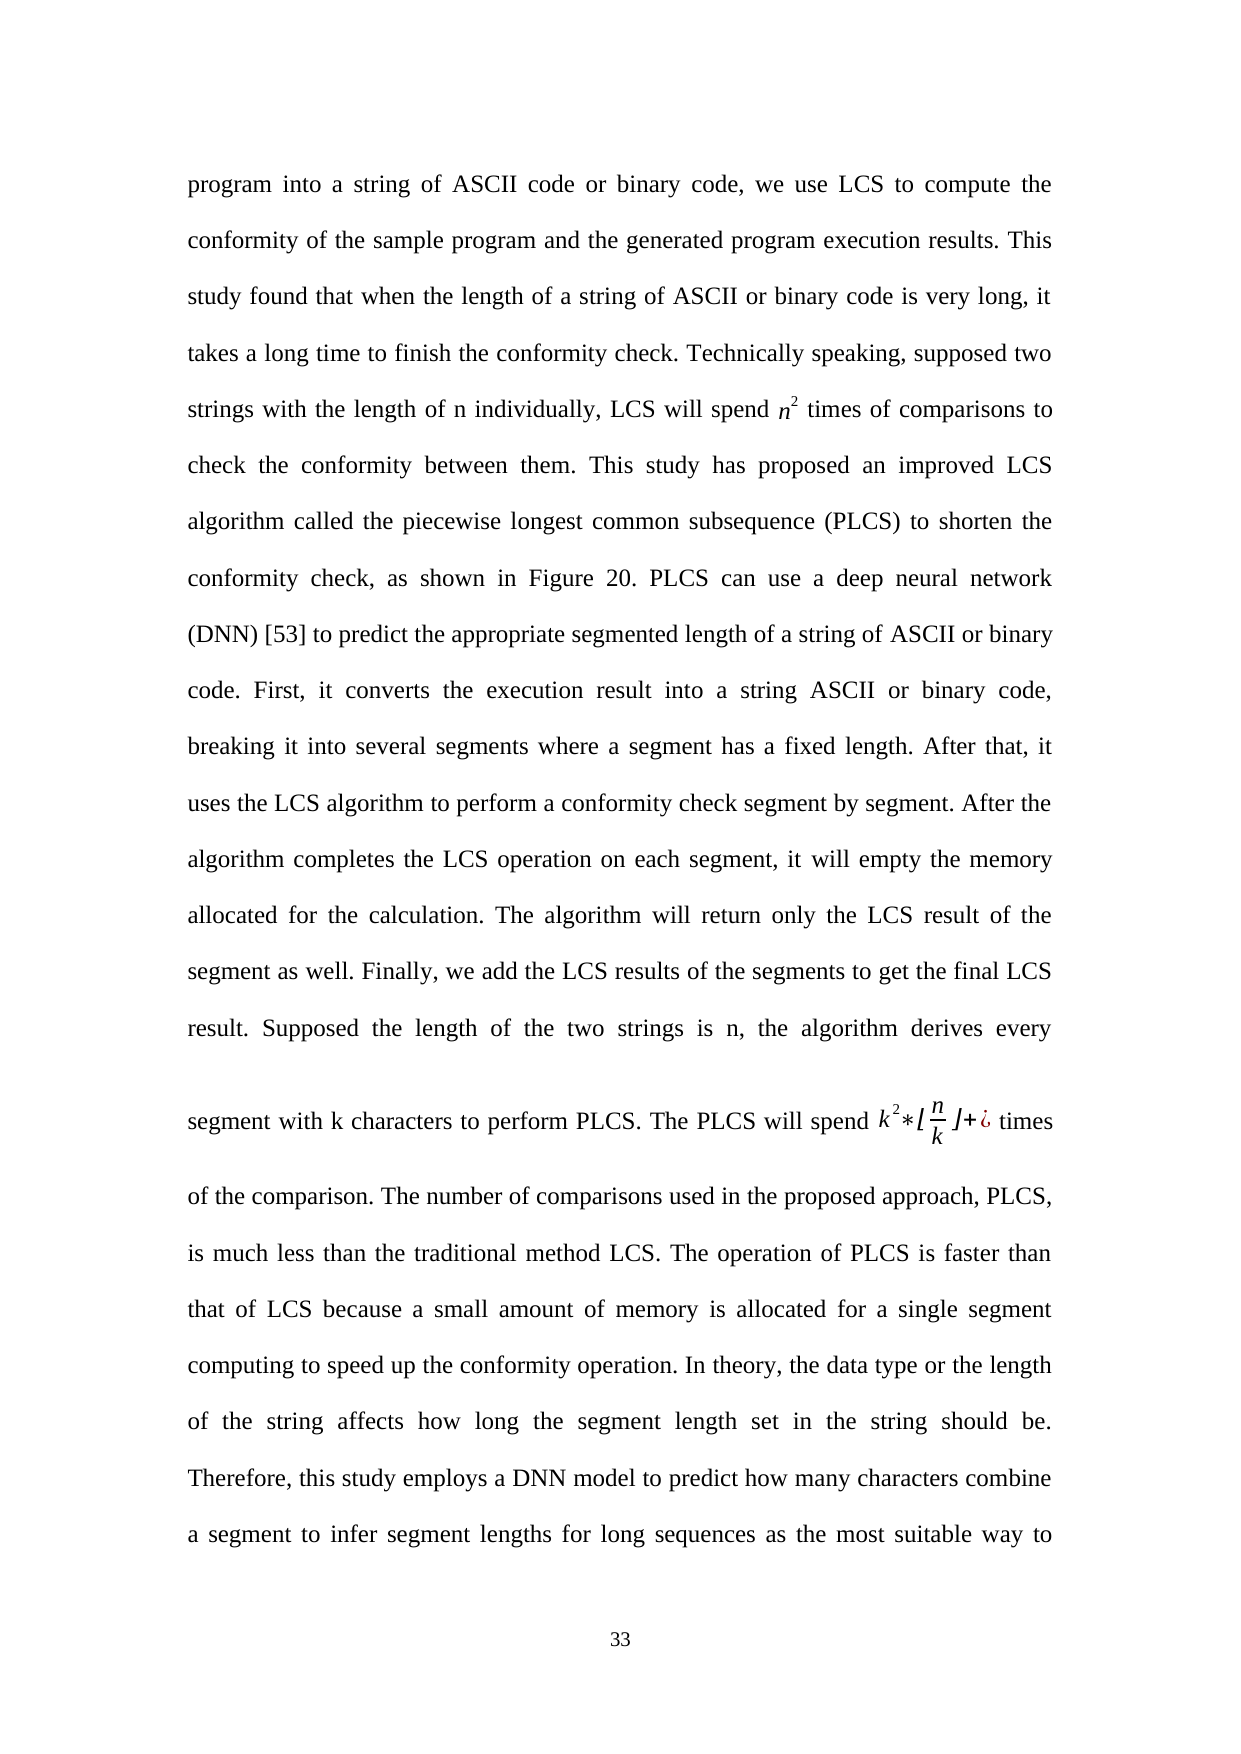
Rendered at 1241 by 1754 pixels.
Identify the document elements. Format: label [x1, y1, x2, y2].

text [187, 164, 1053, 1552]
